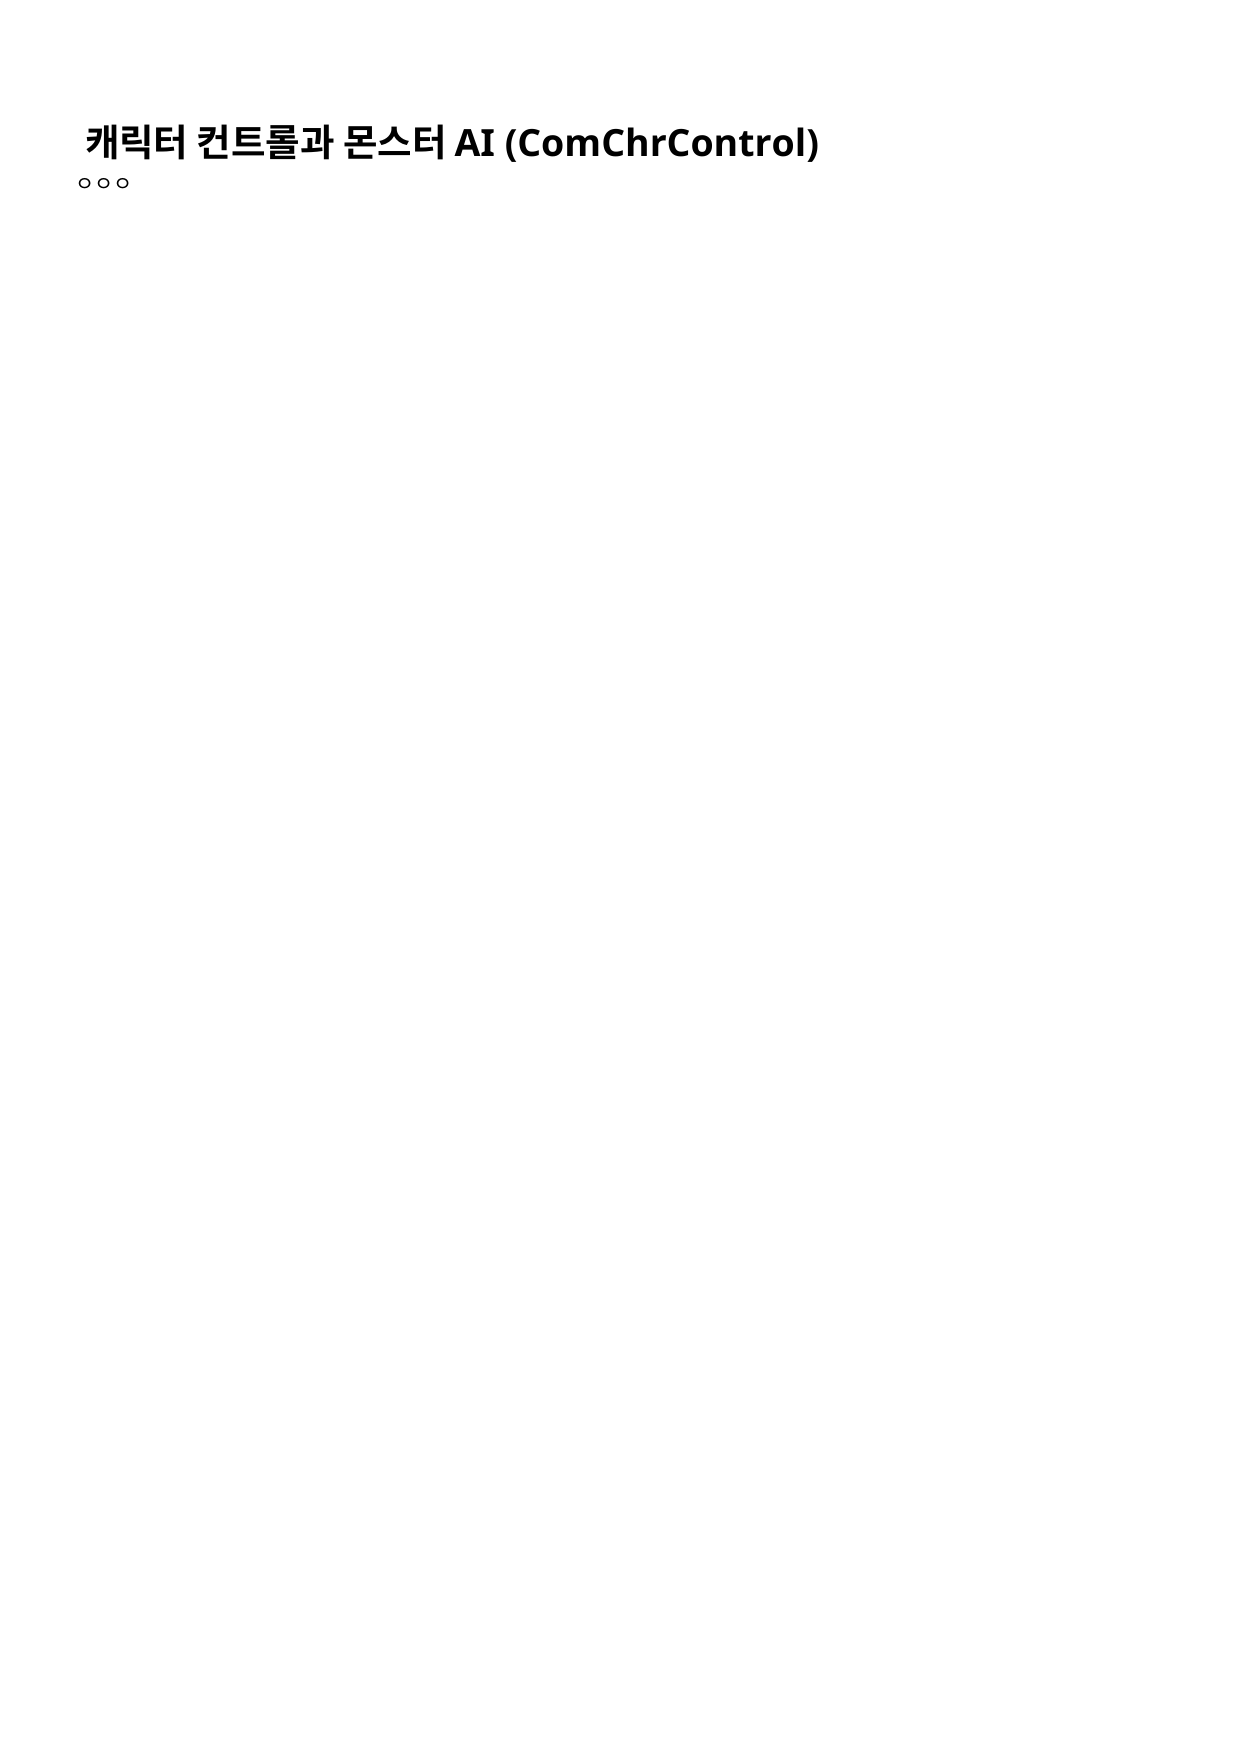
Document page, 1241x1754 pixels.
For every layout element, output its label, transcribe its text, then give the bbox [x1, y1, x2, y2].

text ㅇㅇㅇ [75, 167, 1165, 197]
subtitle 캐릭터 컨트롤과 몬스터AI (ComChrControl) [75, 112, 1165, 167]
